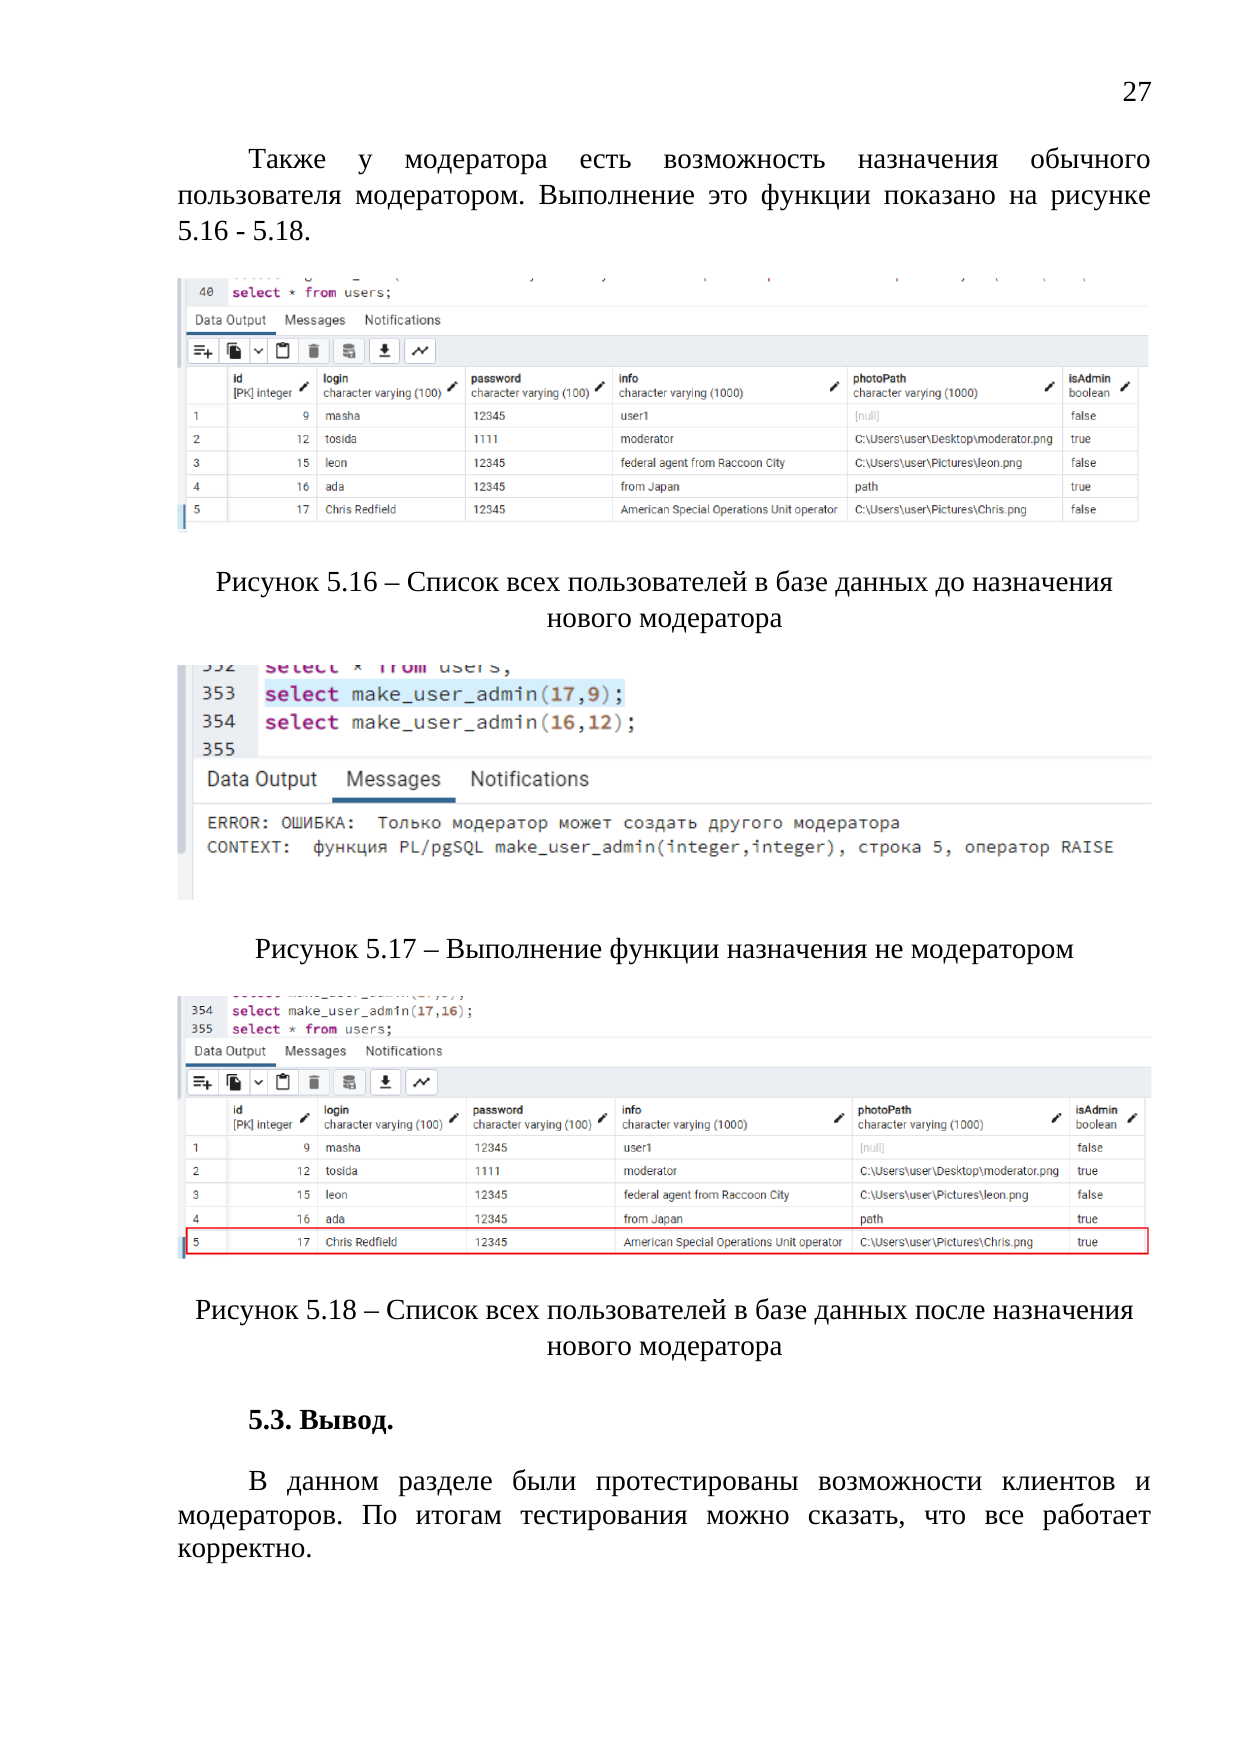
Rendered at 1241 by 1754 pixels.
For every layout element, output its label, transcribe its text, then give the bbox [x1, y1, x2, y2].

text Рисунок 5.17 – Выполнение функции назначения не модератором [177, 931, 1152, 965]
picture [177, 665, 1152, 900]
picture [177, 278, 1152, 533]
text Также у модератора есть возможность назначения обычного пользователя модератором. Выполнение это функции показано на рисунке 5.16 - 5.18. [177, 141, 1152, 247]
picture [177, 996, 1152, 1261]
text Рисунок 5.16 – Список всех пользователей в базе данных до назначения нового модератора [177, 564, 1152, 634]
subtitle 5.3. Вывод. [248, 1402, 1152, 1436]
text Рисунок 5.18 – Список всех пользователей в базе данных после назначения нового модератора [177, 1292, 1152, 1362]
text В данном разделе были протестированы возможности клиентов и модераторов. По итогам тестирования можно сказать, что все работает корректно. [177, 1463, 1152, 1564]
